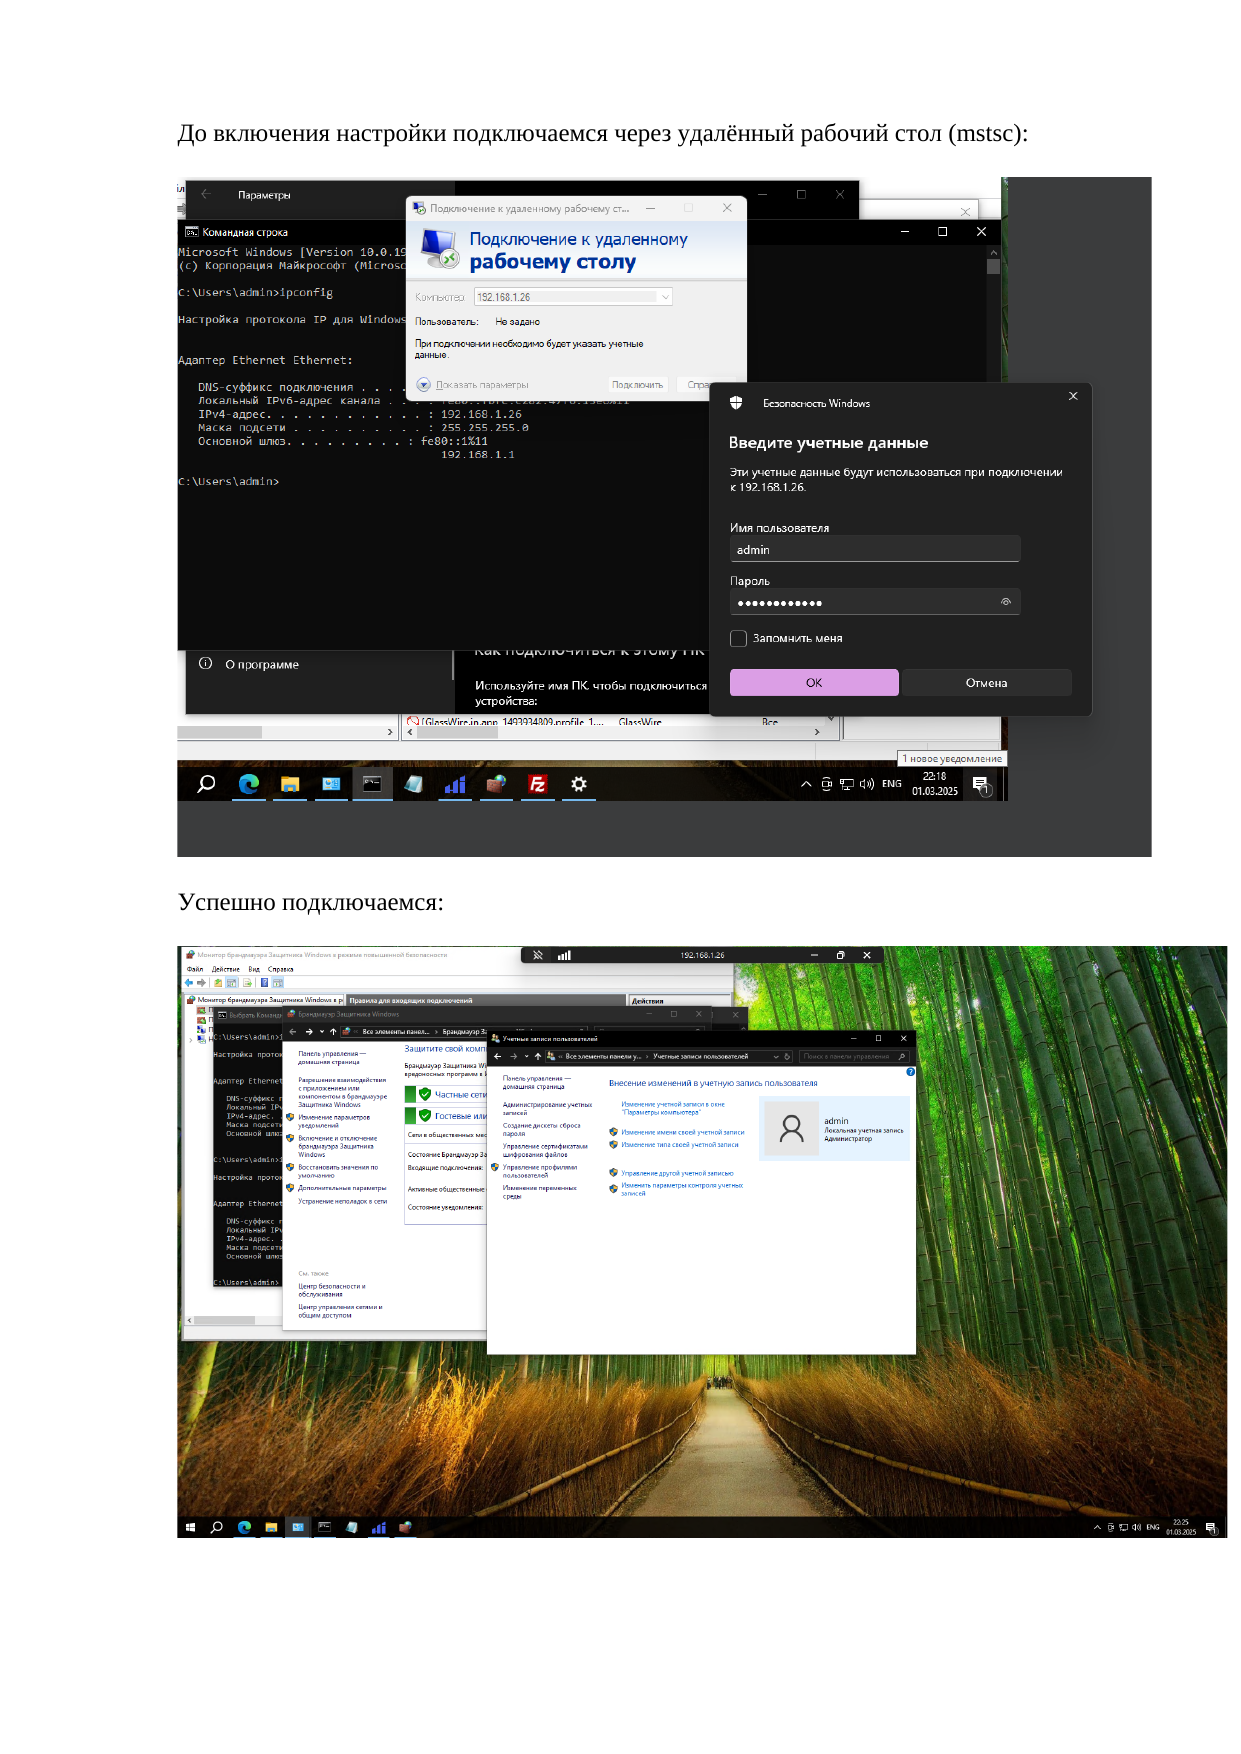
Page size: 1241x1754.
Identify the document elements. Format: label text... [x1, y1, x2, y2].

picture [177, 177, 1152, 857]
picture [177, 946, 1228, 1538]
text Успешно подключаемся: [177, 887, 1152, 916]
text До включения настройки подключаемся через удалённый рабочий стол (mstsc): [177, 118, 1152, 147]
